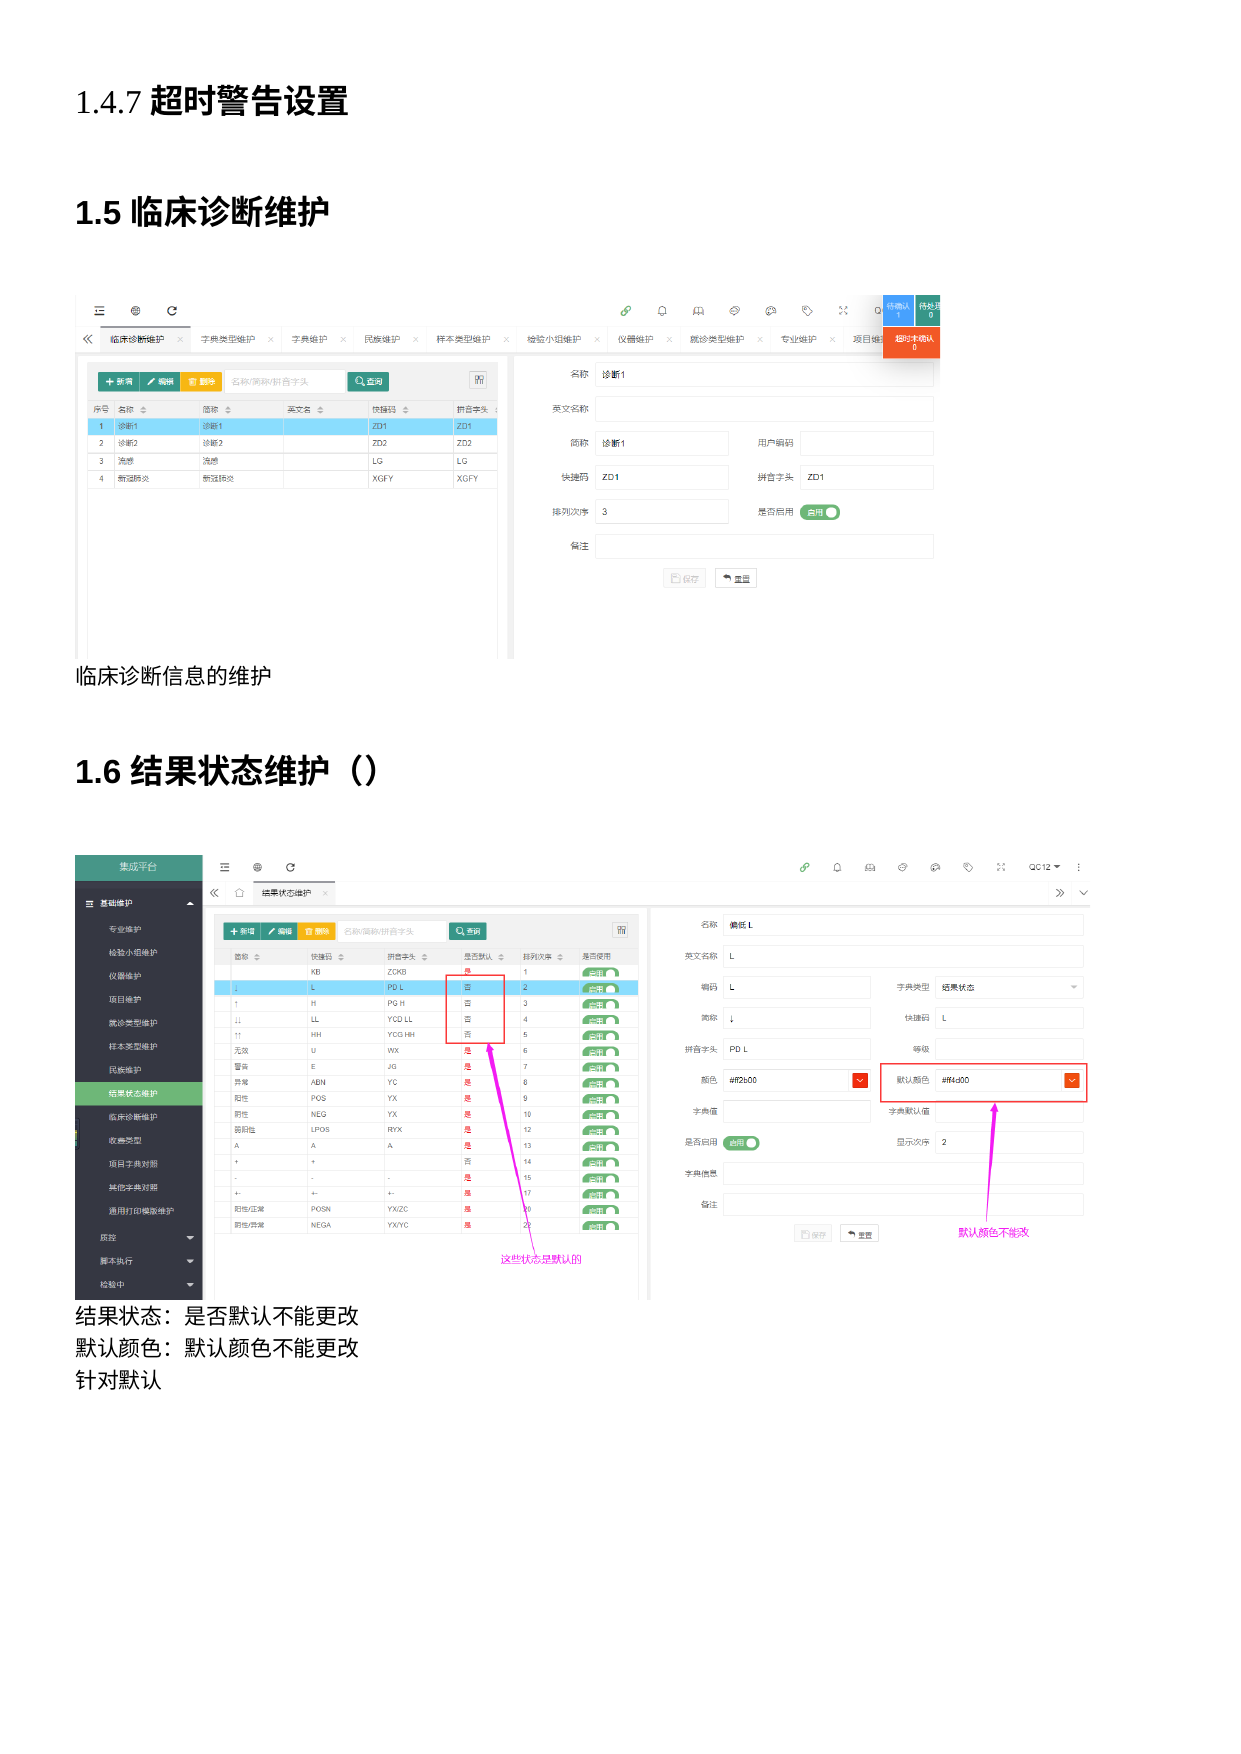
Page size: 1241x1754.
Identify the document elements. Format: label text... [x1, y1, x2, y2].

subtitle 结果状态维护（） [75, 744, 1165, 793]
text 针对默认 [75, 1363, 1165, 1394]
text 默认颜色：默认颜色不能更改 [75, 1331, 1165, 1363]
text 结果状态：是否默认不能更改 [75, 1299, 1165, 1331]
picture [75, 295, 941, 659]
subtitle 超时警告设置 [75, 75, 1165, 123]
subtitle 临床诊断维护 [75, 185, 1165, 234]
picture [75, 855, 1091, 1300]
text 临床诊断信息的维护 [75, 659, 1165, 691]
